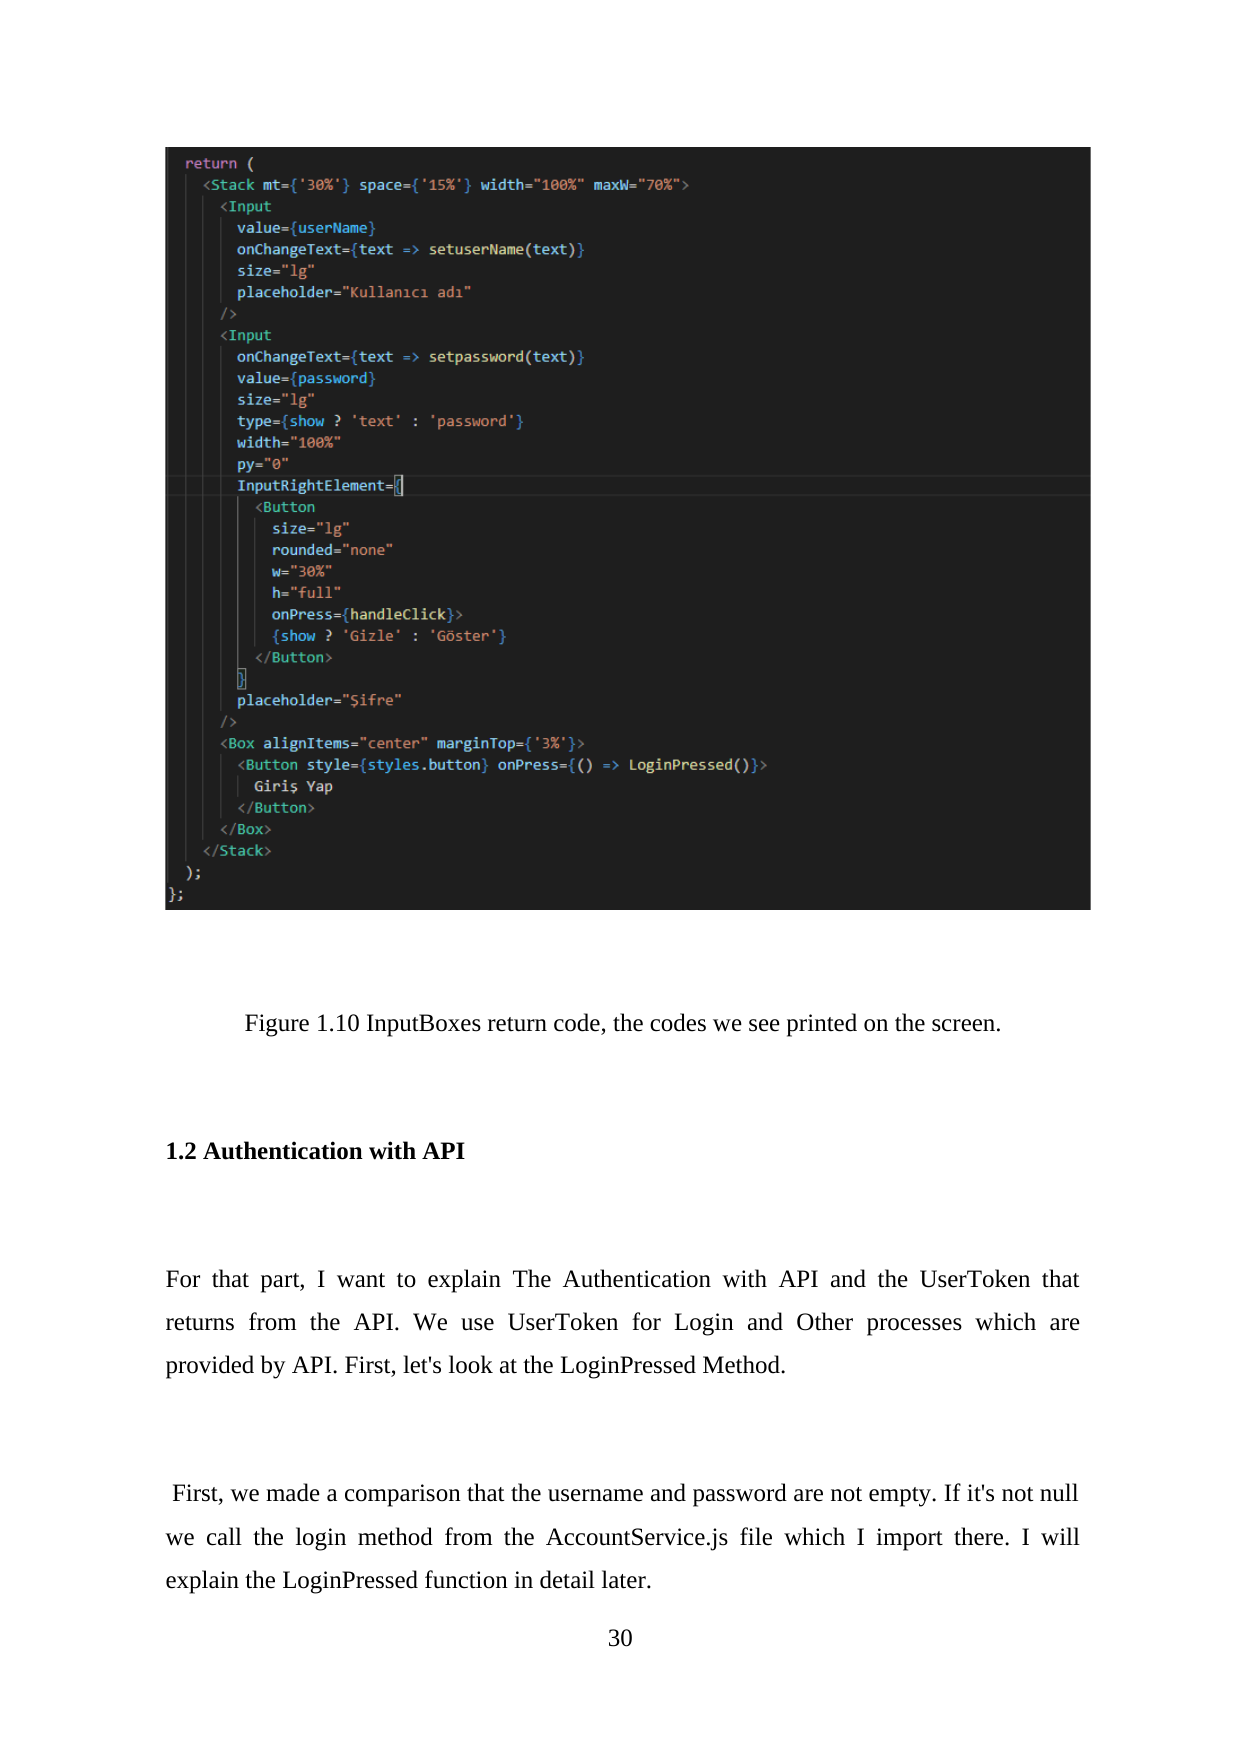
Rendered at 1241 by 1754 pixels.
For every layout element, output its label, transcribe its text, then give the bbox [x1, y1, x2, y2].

text 1.2 Authentication with API [165, 1136, 1081, 1165]
text First, we made a comparison that the username and password are not empty. If it's not null we call the login method from the AccountService.js file which I import there. I will explain the LoginPressed function in detail later. [165, 1478, 1081, 1593]
text For that part, I want to explain The Authentication with API and the UserToken that returns from the API. We use UserToken for Login and Other processes which are provided by API. First, let's look at the LoginPressed Method. [165, 1264, 1081, 1379]
picture [165, 147, 1091, 910]
text Figure 1.10 InputBoxes return code, the codes we see printed on the screen. [165, 1008, 1081, 1037]
